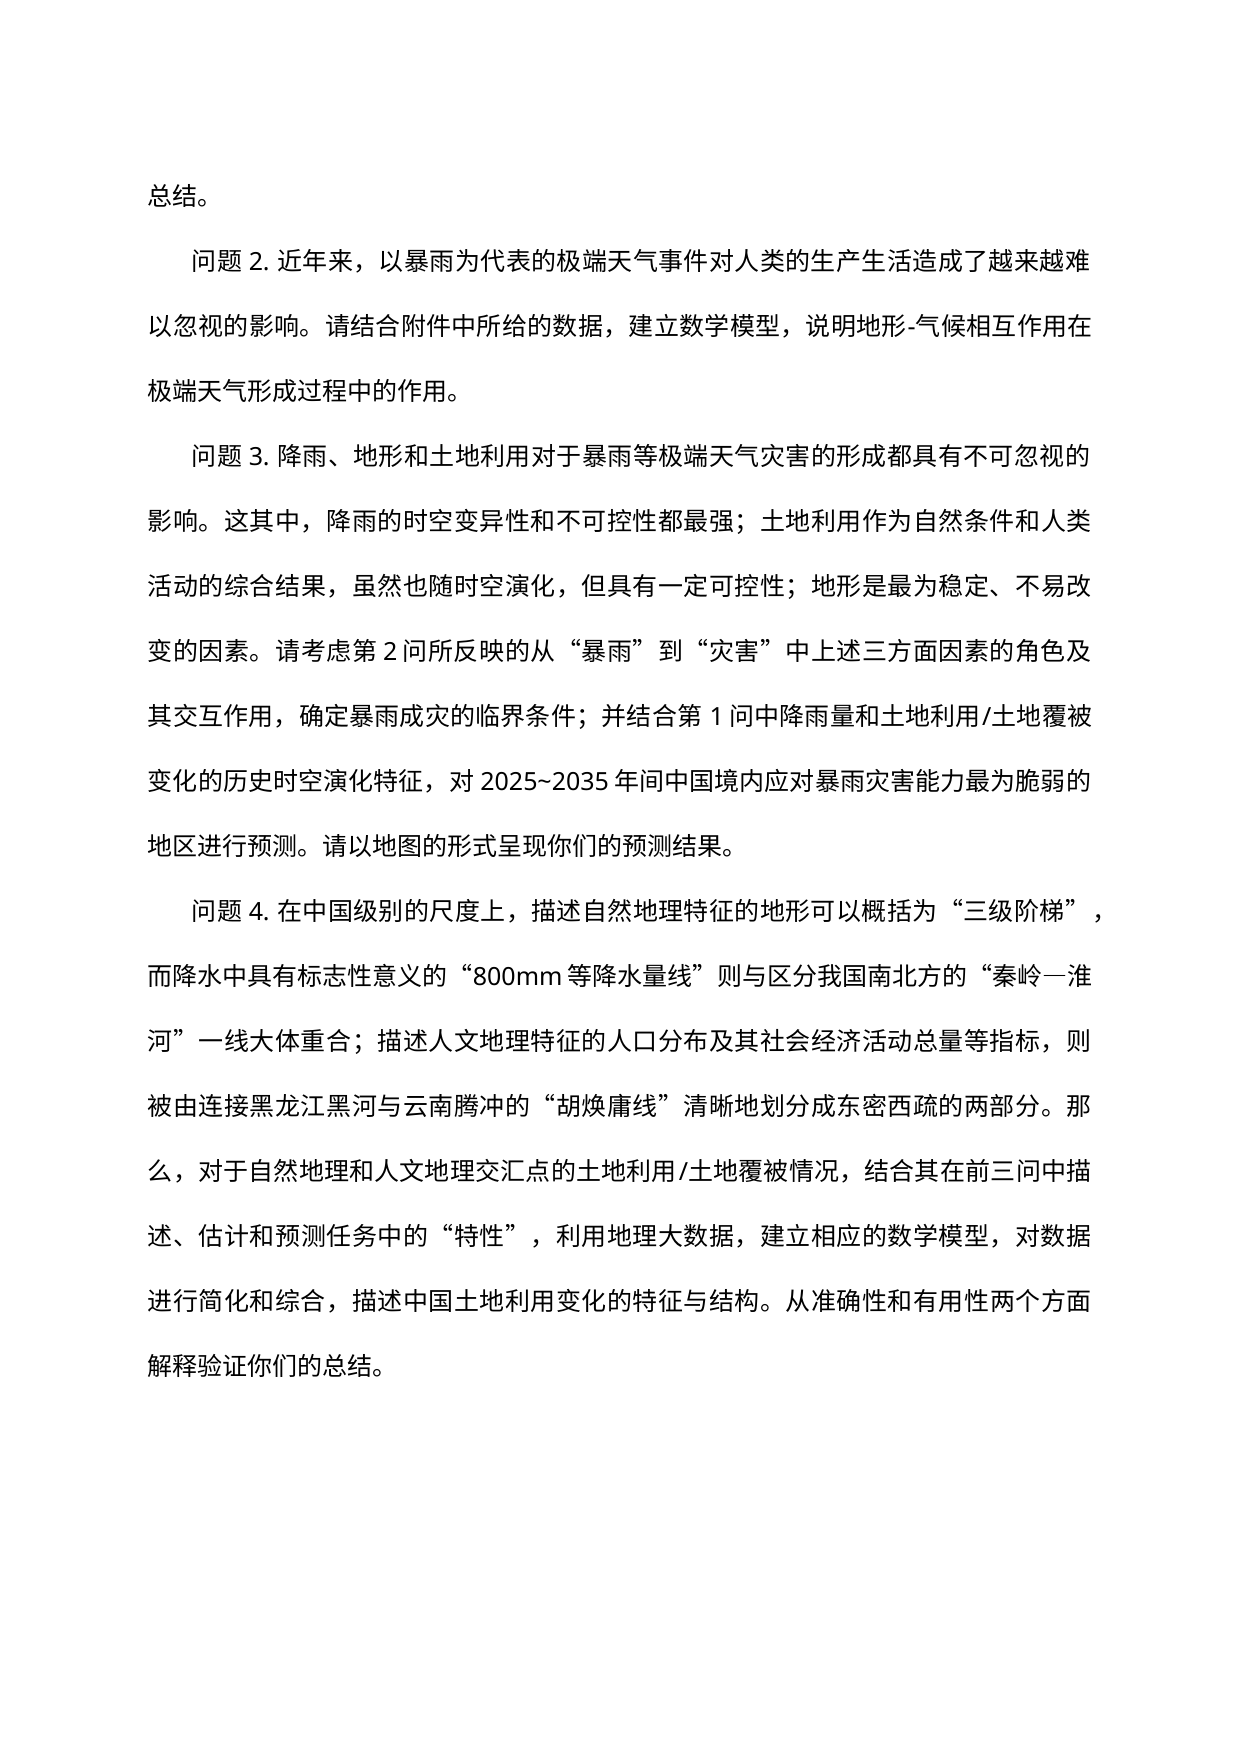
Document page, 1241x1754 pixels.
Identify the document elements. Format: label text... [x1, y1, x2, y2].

text 问题 3. 降雨、地形和土地利用对于暴雨等极端天气灾害的形成都具有不可忽视的影响。这其中，降雨的时空变异性和不可控性都最强；土地利用作为自然条件和人类活动的综合结果，虽然也随时空演化，但具有一定可控性；地形是最为稳定、不易改变的因素。请考虑第2问所反映的从“暴雨”到“灾害”中上述三方面因素的角色及其交互作用，确定暴雨成灾的临界条件；并结合第1问中降雨量和土地利用/土地覆被变化的历史时空演化特征，对2025~2035年间中国境内应对暴雨灾害能力最为脆弱的地区进行预测。请以地图的形式呈现你们的预测结果。 [148, 422, 1092, 877]
text 问题 2. 近年来，以暴雨为代表的极端天气事件对人类的生产生活造成了越来越难以忽视的影响。请结合附件中所给的数据，建立数学模型，说明地形-气候相互作用在极端天气形成过程中的作用。 [148, 227, 1092, 422]
text 问题 4. 在中国级别的尺度上，描述自然地理特征的地形可以概括为“三级阶梯”，而降水中具有标志性意义的“800mm等降水量线”则与区分我国南北方的“秦岭—淮河”一线大体重合；描述人文地理特征的人口分布及其社会经济活动总量等指标，则被由连接黑龙江黑河与云南腾冲的“胡焕庸线”清晰地划分成东密西疏的两部分。那么，对于自然地理和人文地理交汇点的土地利用/土地覆被情况，结合其在前三问中描述、估计和预测任务中的“特性”，利用地理大数据，建立相应的数学模型，对数据进行简化和综合，描述中国土地利用变化的特征与结构。从准确性和有用性两个方面解释验证你们的总结。 [148, 877, 1092, 1397]
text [148, 162, 1092, 227]
